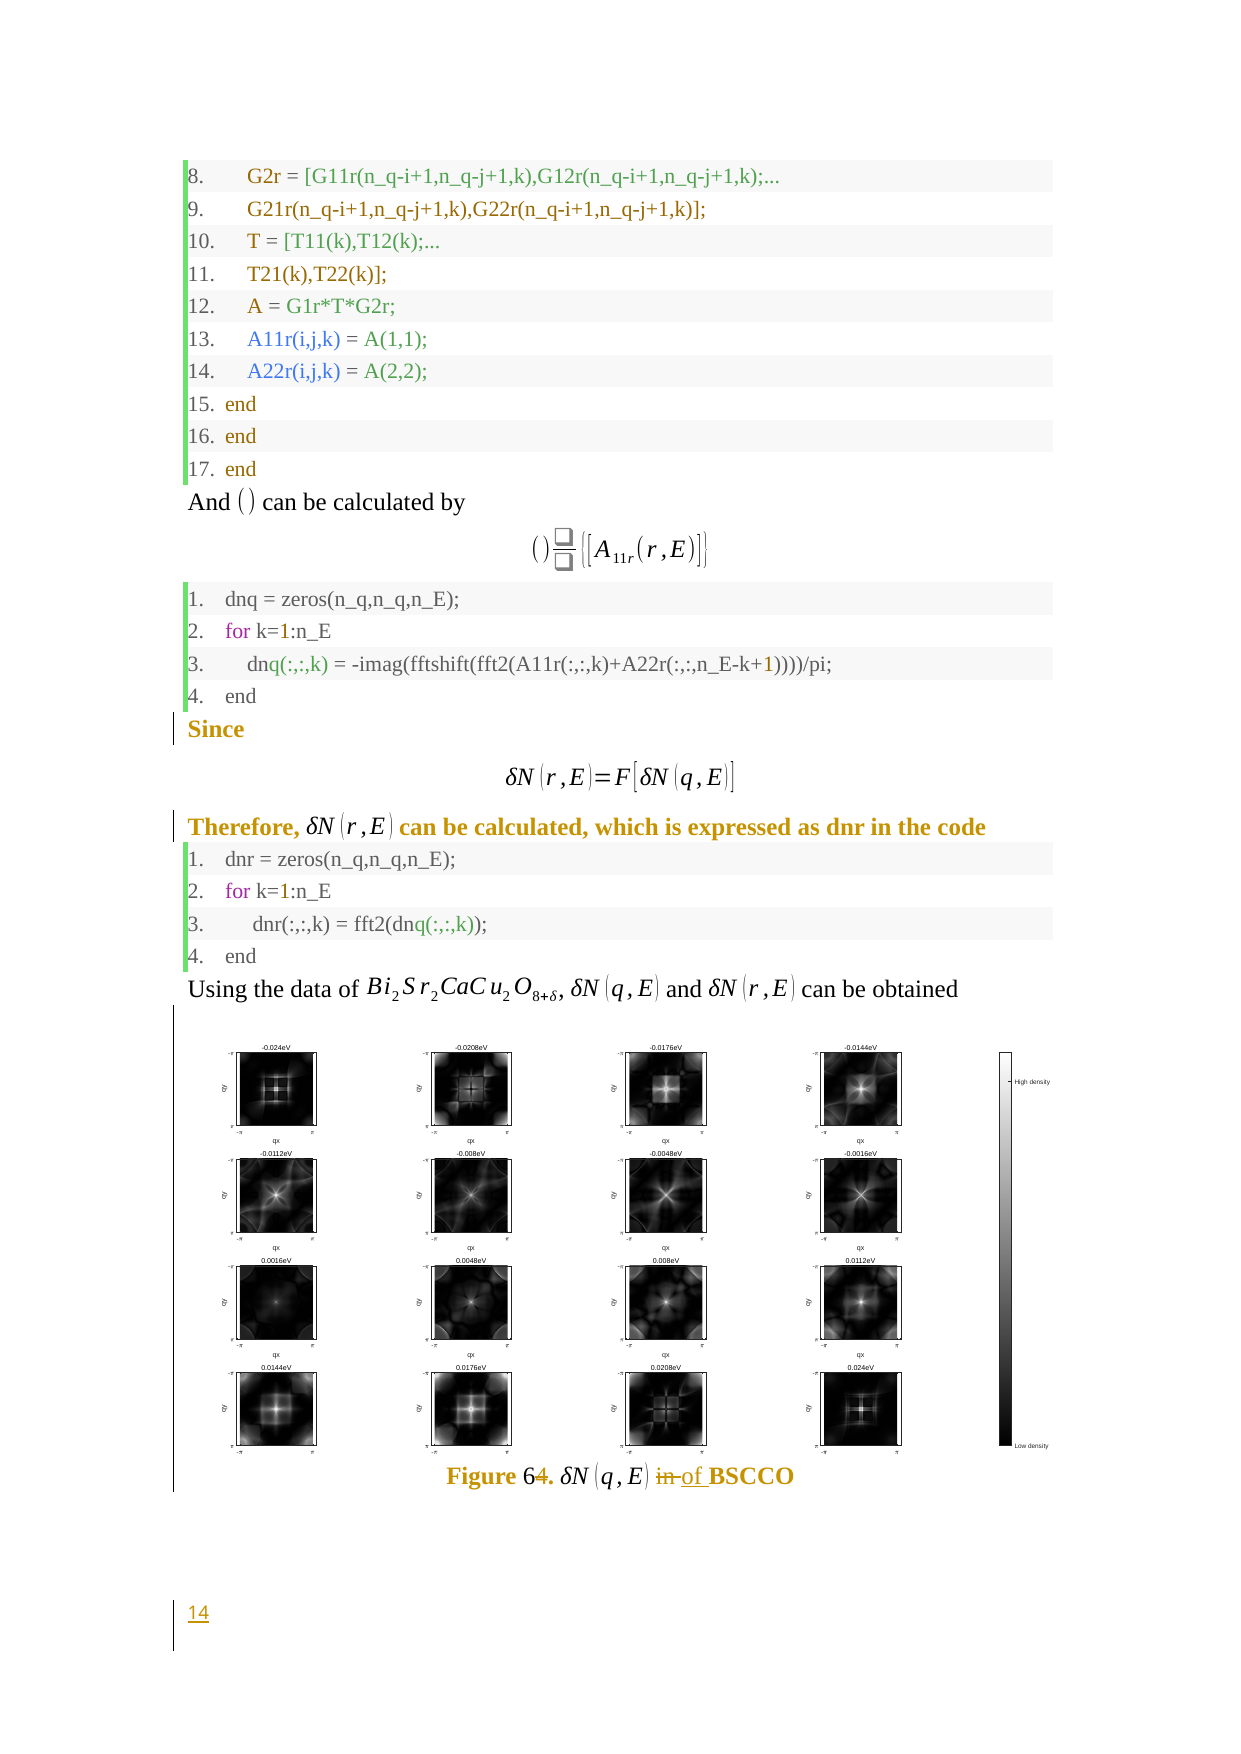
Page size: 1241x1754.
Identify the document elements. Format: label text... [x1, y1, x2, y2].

list end [188, 680, 1053, 712]
list A22r(i,j,k) = A(2,2); [188, 355, 1053, 387]
list G2r = [G11r(n_q-i+1,n_q-j+1,k),G12r(n_q-i+1,n_q-j+1,k);... [188, 160, 1053, 192]
text Figure 6. BSCCO [187, 1460, 1053, 1492]
list dnr = zeros(n_q,n_q,n_E); [188, 842, 1053, 875]
list A11r(i,j,k) = A(1,1); [188, 322, 1053, 355]
text Therefore, can be calculated, which is expressed as dnr in the code [187, 810, 1053, 842]
list G21r(n_q-i+1,n_q-j+1,k),G22r(n_q-i+1,n_q-j+1,k)]; [188, 192, 1053, 225]
list end [188, 420, 1053, 452]
list T21(k),T22(k)]; [188, 257, 1053, 290]
list for k=1:n_E [188, 615, 1053, 647]
text Using the data of , and can be obtained [187, 972, 1053, 1005]
list end [188, 452, 1053, 485]
list A = G1r*T*G2r; [188, 290, 1053, 322]
list end [188, 387, 1053, 420]
list dnq(:,:,k) = -imag(fftshift(fft2(A11r(:,:,k)+A22r(:,:,n_E-k+1))))/pi; [188, 647, 1053, 680]
list end [188, 940, 1053, 972]
text And can be calculated by [187, 485, 1053, 517]
text Since [187, 712, 1053, 745]
list T = [T11(k),T12(k);... [188, 225, 1053, 257]
list dnr(:,:,k) = fft2(dnq(:,:,k)); [188, 907, 1053, 940]
list for k=1:n_E [188, 875, 1053, 907]
list dnq = zeros(n_q,n_q,n_E); [188, 582, 1053, 615]
